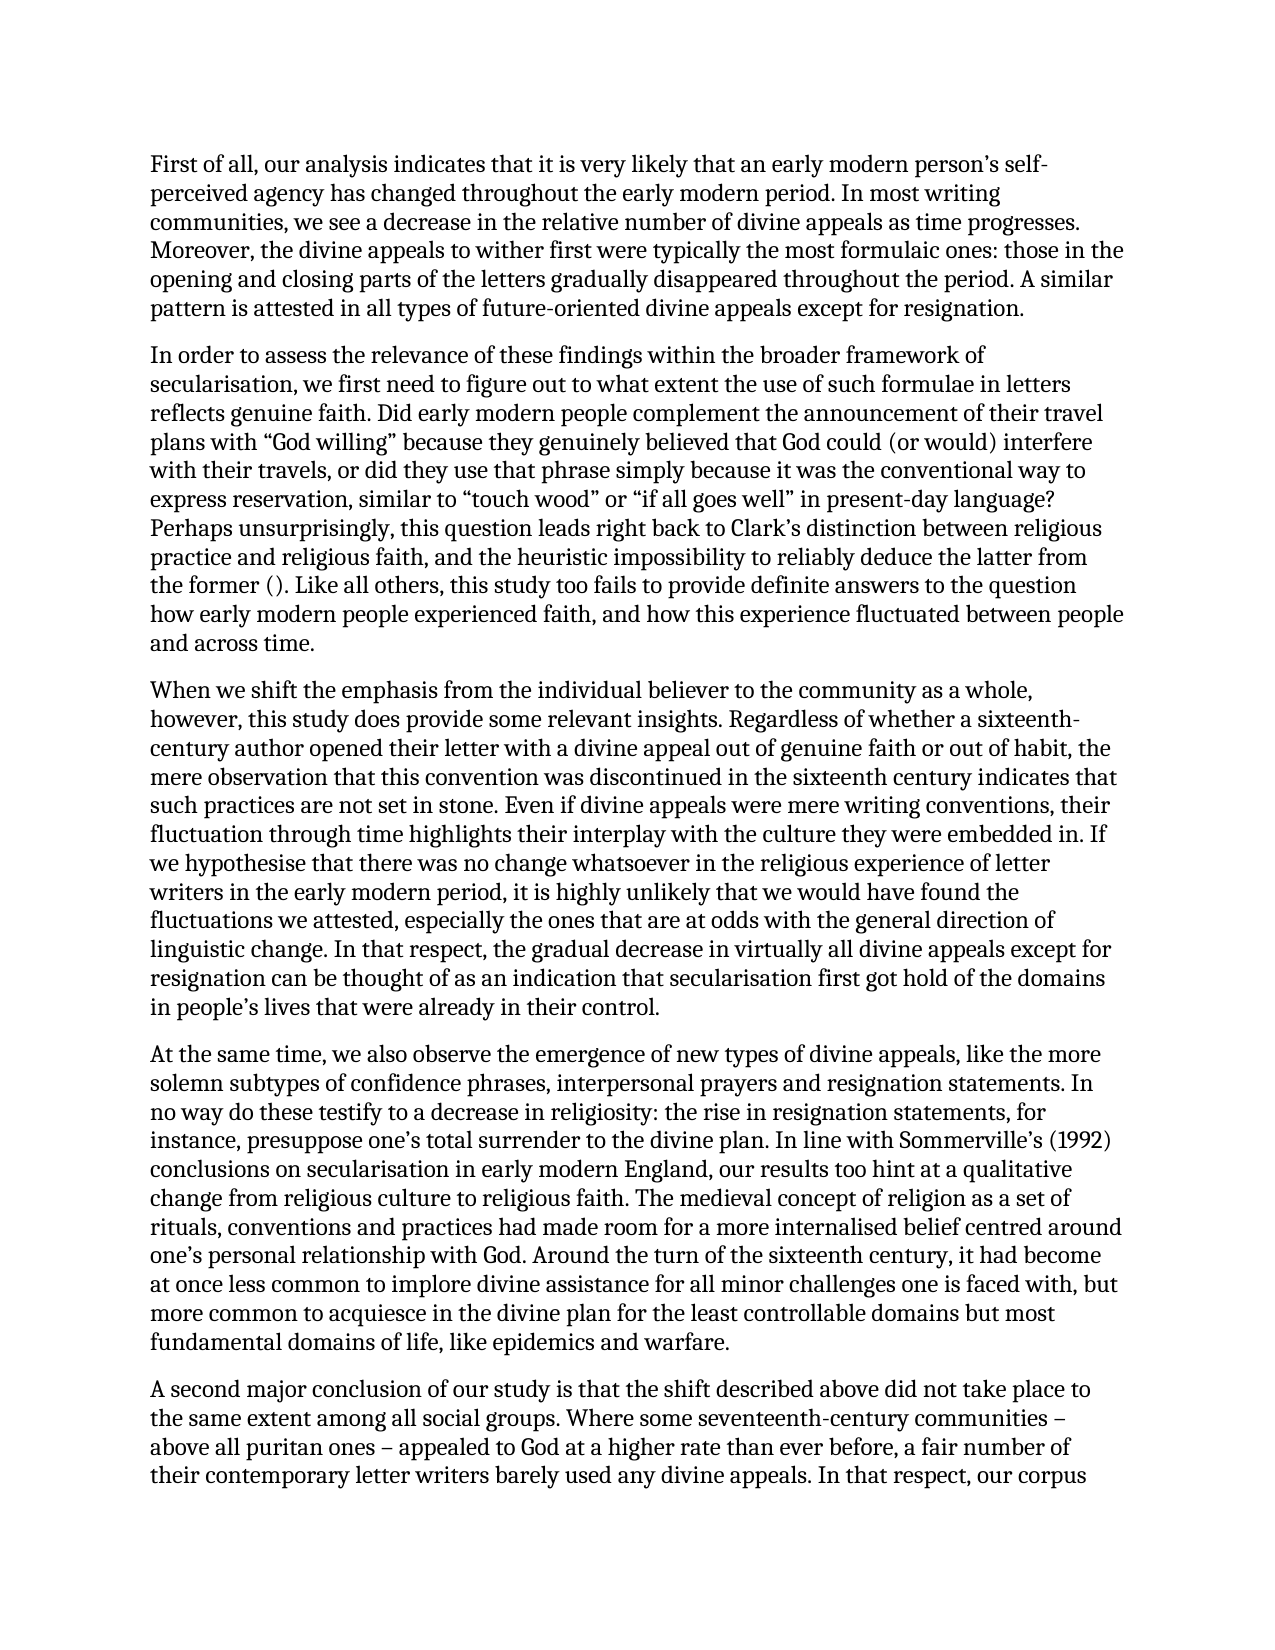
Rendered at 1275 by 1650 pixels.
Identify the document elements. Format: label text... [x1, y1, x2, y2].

text At the same time, we also observe the emergence of new types of divine appeals, like the more solemn subtypes of confidence phrases, interpersonal prayers and resignation statements. In no way do these testify to a decrease in religiosity: the rise in resignation statements, for instance, presuppose one’s total surrender to the divine plan. In line with Sommerville’s (1992) conclusions on secularisation in early modern England, our results too hint at a qualitative change from religious culture to religious faith. The medieval concept of religion as a set of rituals, conventions and practices had made room for a more internalised belief centred around one’s personal relationship with God. Around the turn of the sixteenth century, it had become at once less common to implore divine assistance for all minor challenges one is faced with, but more common to acquiesce in the divine plan for the least controllable domains but most fundamental domains of life, like epidemics and warfare. [150, 1040, 1125, 1356]
text In order to assess the relevance of these findings within the broader framework of secularisation, we first need to figure out to what extent the use of such formulae in letters reflects genuine faith. Did early modern people complement the announcement of their travel plans with “God willing” because they genuinely believed that God could (or would) interfere with their travels, or did they use that phrase simply because it was the conventional way to express reservation, similar to “touch wood” or “if all goes well” in present-day language? Perhaps unsurprisingly, this question leads right back to Clark’s distinction between religious practice and religious faith, and the heuristic impossibility to reliably deduce the latter from the former (). Like all others, this study too fails to provide definite answers to the question how early modern people experienced faith, and how this experience fluctuated between people and across time. [150, 341, 1125, 657]
text When we shift the emphasis from the individual believer to the community as a whole, however, this study does provide some relevant insights. Regardless of whether a sixteenth-century author opened their letter with a divine appeal out of genuine faith or out of habit, the mere observation that this convention was discontinued in the sixteenth century indicates that such practices are not set in stone. Even if divine appeals were mere writing conventions, their fluctuation through time highlights their interplay with the culture they were embedded in. If we hypothesise that there was no change whatsoever in the religious experience of letter writers in the early modern period, it is highly unlikely that we would have found the fluctuations we attested, especially the ones that are at odds with the general direction of linguistic change. In that respect, the gradual decrease in virtually all divine appeals except for resignation can be thought of as an indication that secularisation first got hold of the domains in people’s lives that were already in their control. [150, 676, 1125, 1021]
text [150, 1375, 1125, 1490]
text First of all, our analysis indicates that it is very likely that an early modern person’s self-perceived agency has changed throughout the early modern period. In most writing communities, we see a decrease in the relative number of divine appeals as time progresses. Moreover, the divine appeals to wither first were typically the most formulaic ones: those in the opening and closing parts of the letters gradually disappeared throughout the period. A similar pattern is attested in all types of future-oriented divine appeals except for resignation. [150, 150, 1125, 322]
